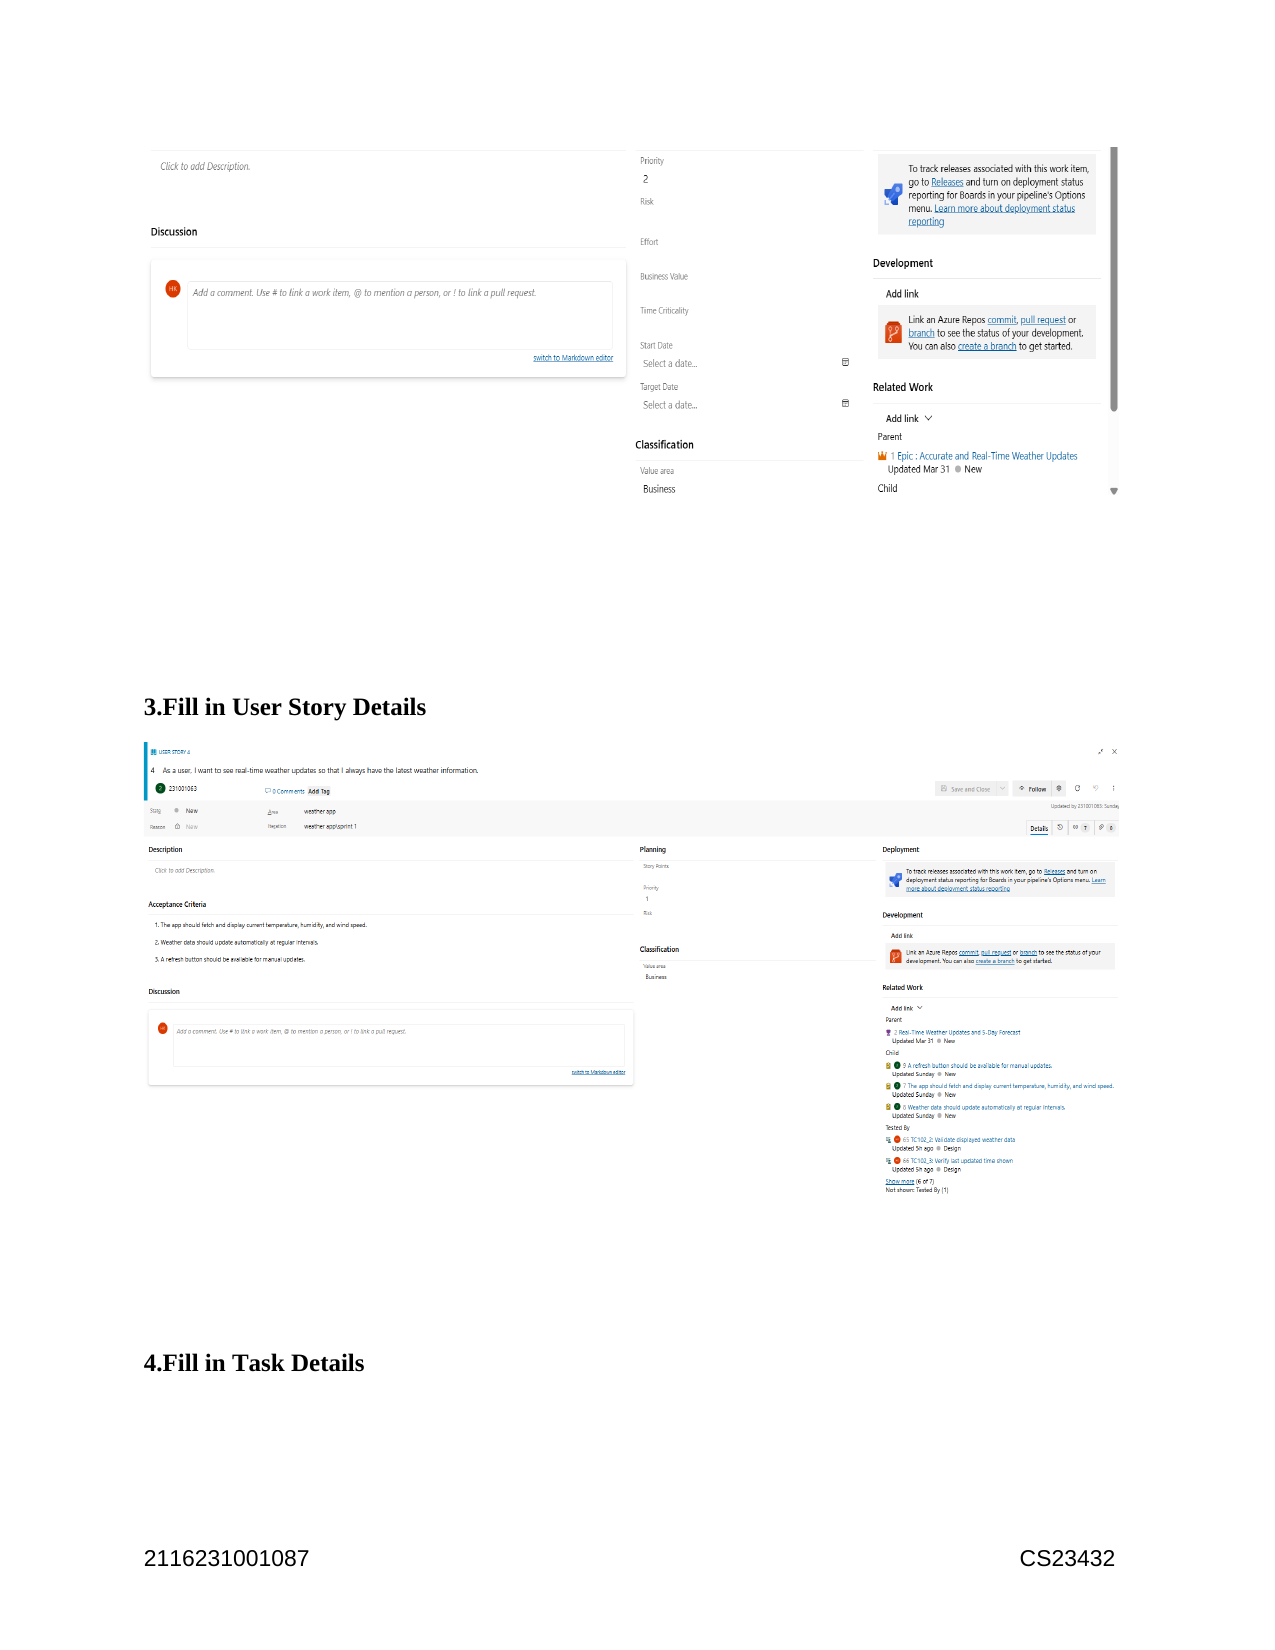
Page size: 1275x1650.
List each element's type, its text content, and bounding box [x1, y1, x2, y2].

picture [143, 742, 1119, 1241]
text 3.Fill in User Story Details [144, 696, 1142, 720]
text 4.Fill in Task Details [144, 1348, 1142, 1377]
picture [143, 147, 1119, 495]
